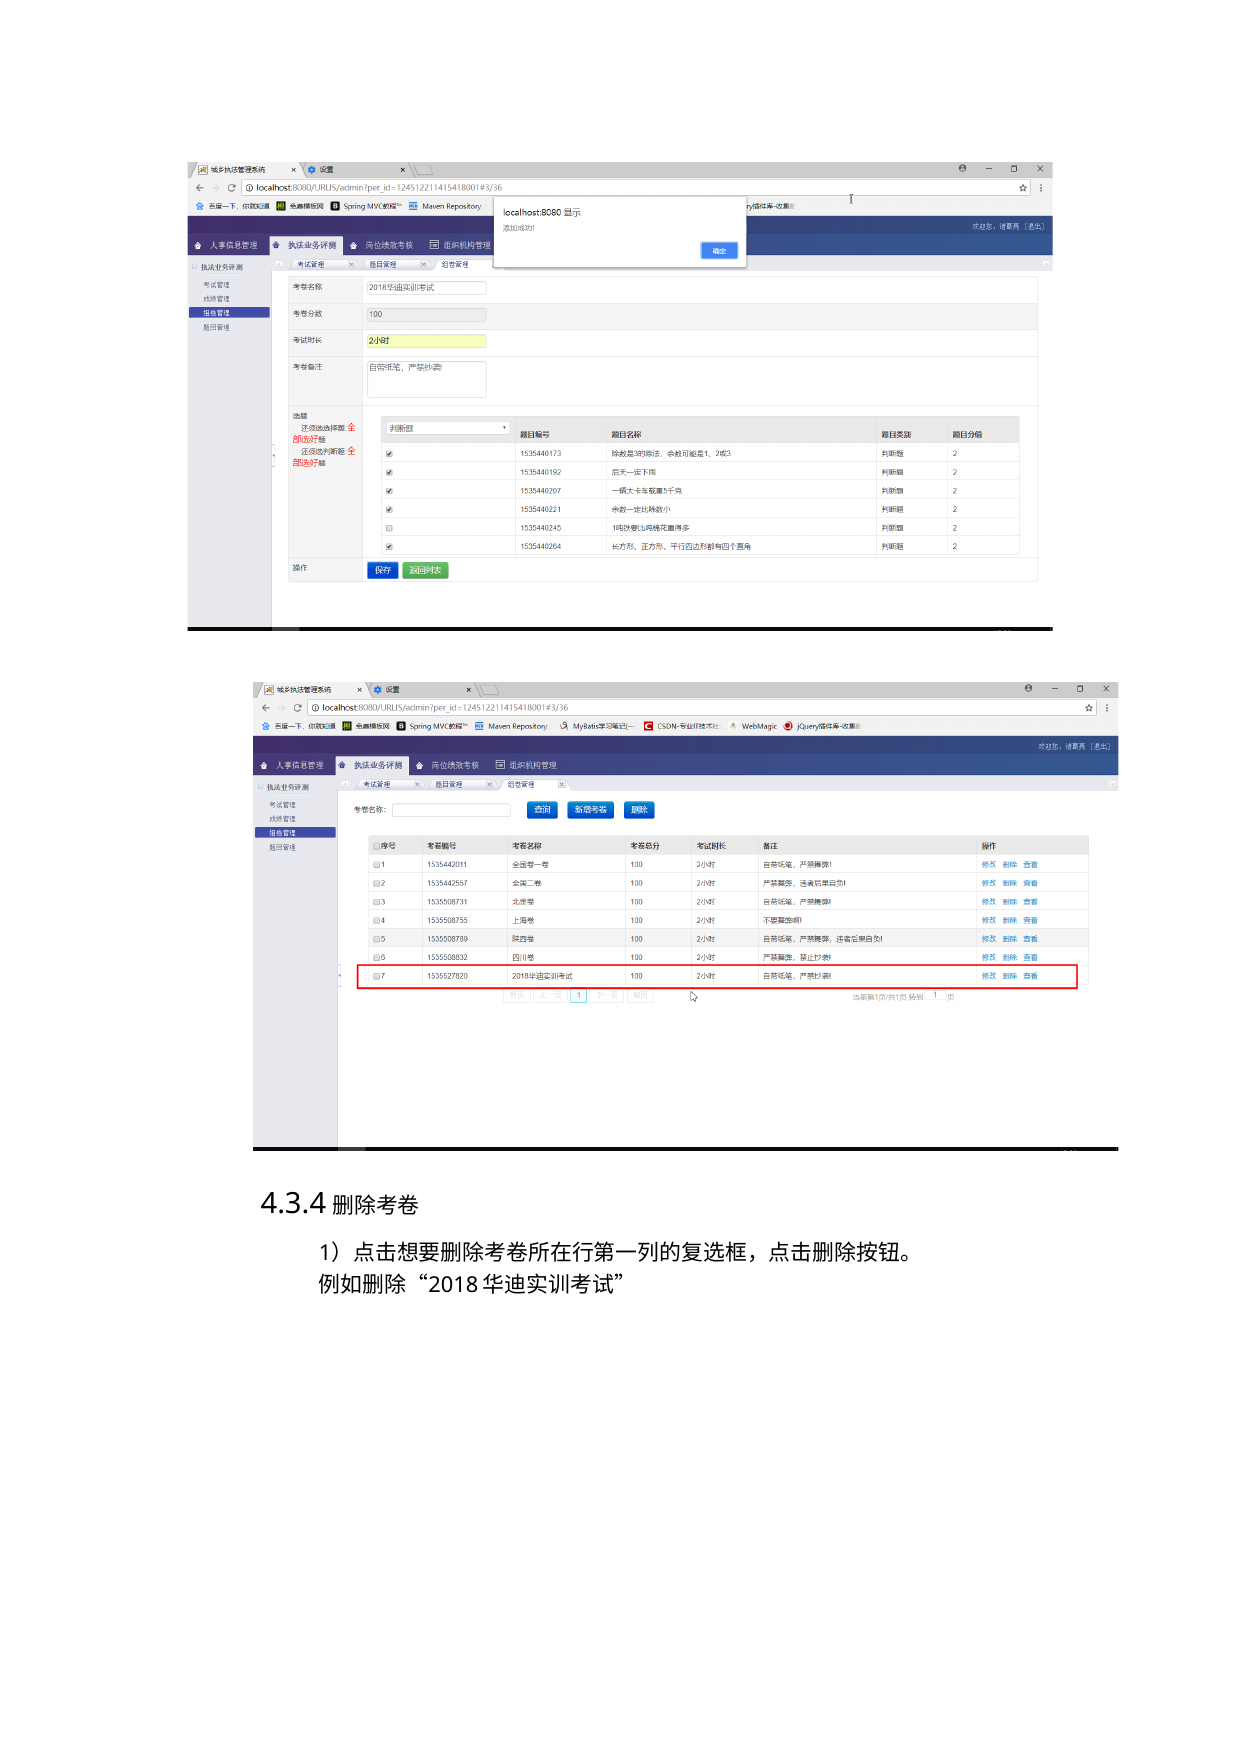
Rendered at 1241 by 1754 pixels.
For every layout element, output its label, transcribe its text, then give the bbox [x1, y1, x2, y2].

list 例如删除“2018华迪实训考试” [250, 1267, 1053, 1299]
picture [187, 162, 1053, 631]
picture [253, 682, 1119, 1151]
list 1）点击想要删除考卷所在行第一列的复选框，点击删除按钮。 [250, 1234, 1053, 1267]
text 4.3.4删除考卷 [187, 1169, 1053, 1234]
